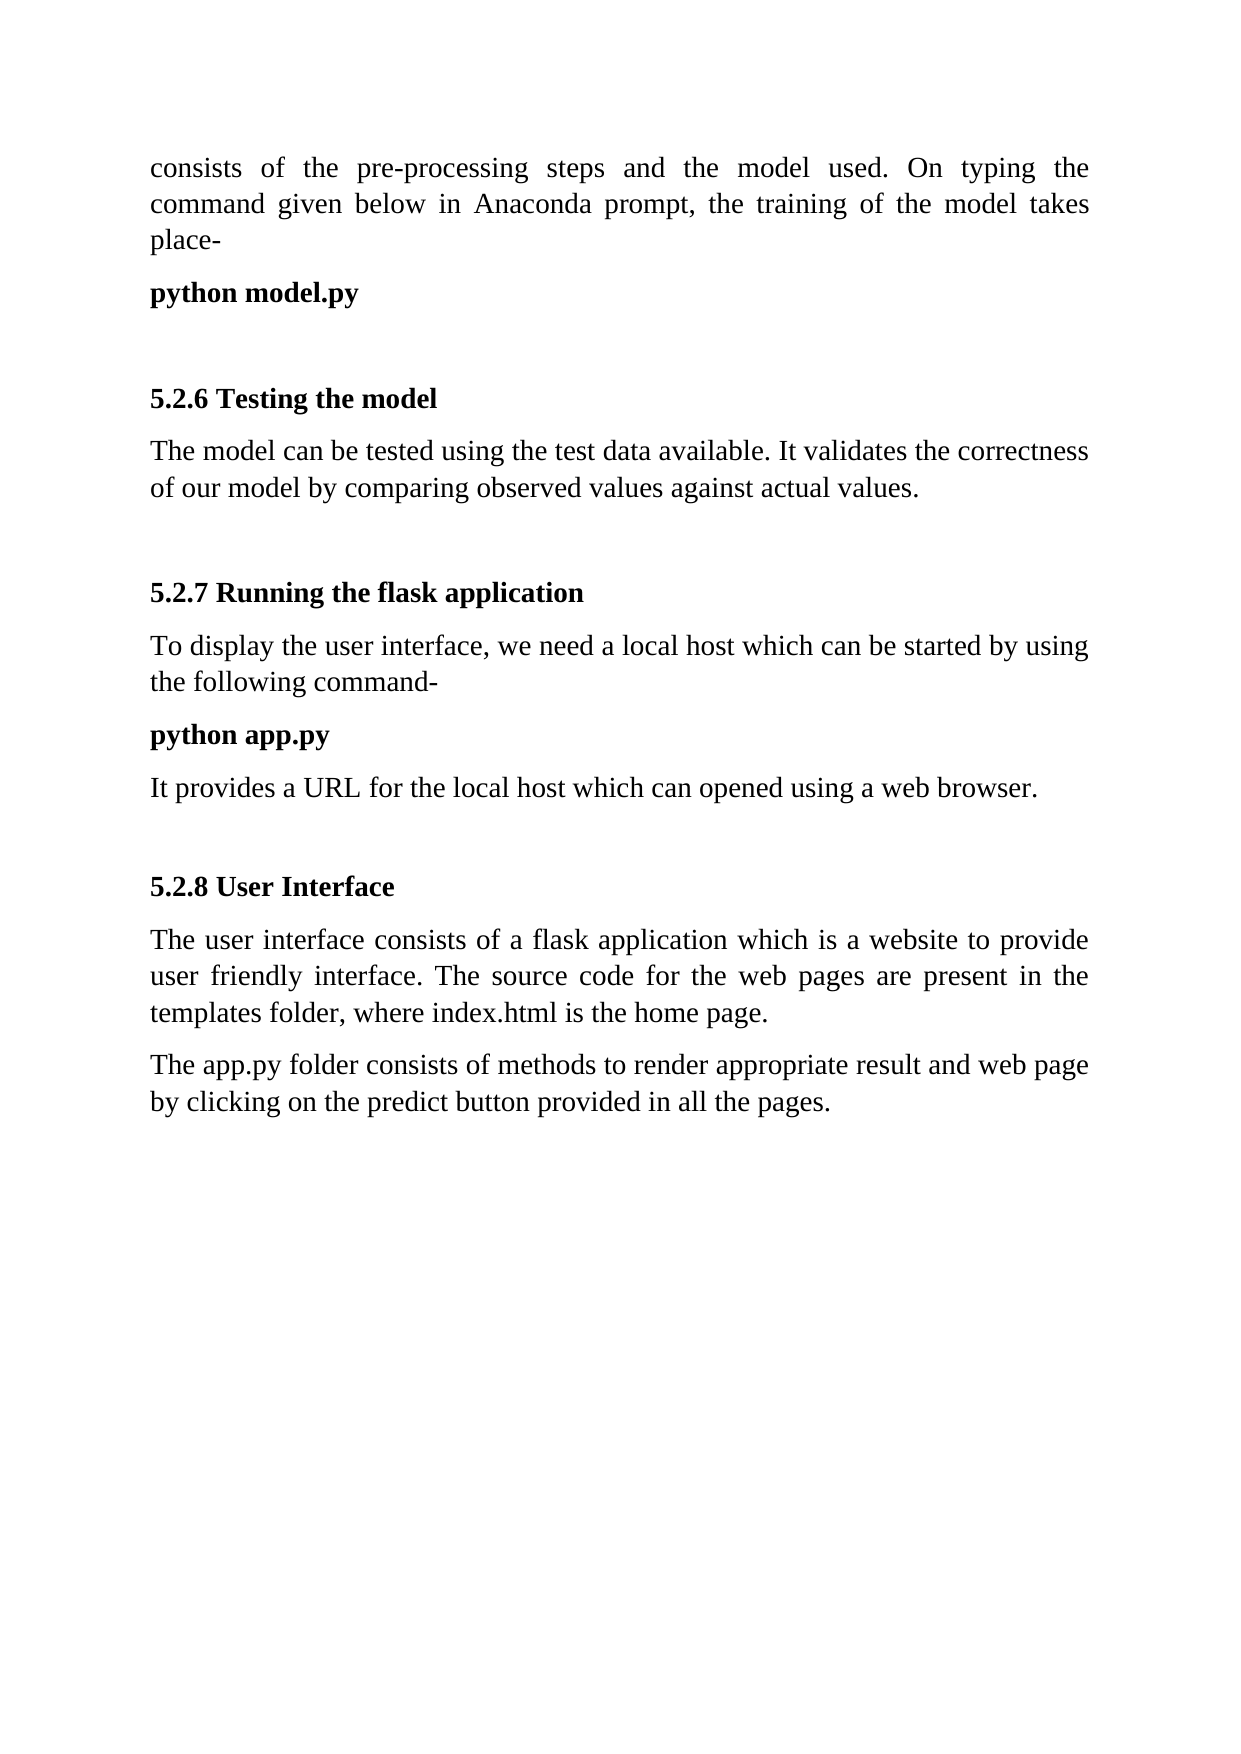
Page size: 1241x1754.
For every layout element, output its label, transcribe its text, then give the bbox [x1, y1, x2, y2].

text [150, 150, 1090, 256]
text To display the user interface, we need a local host which can be started by using the following command- [150, 628, 1090, 698]
text python model.py [150, 275, 1090, 309]
text The model can be tested using the test data available. It validates the correctness of our model by comparing observed values against actual values. [150, 433, 1090, 503]
text 5.2.8 User Interface [150, 869, 1090, 903]
text 5.2.6 Testing the model [150, 381, 1090, 414]
text The app.py folder consists of methods to render appropriate result and web page by clicking on the predict button provided in all the pages. [150, 1047, 1090, 1117]
text It provides a URL for the local host which can opened using a web browser. [150, 770, 1090, 803]
text 5.2.7 Running the flask application [150, 575, 1090, 609]
text python app.py [150, 717, 1090, 751]
text The user interface consists of a flask application which is a website to provide user friendly interface. The source code for the web pages are present in the templates folder, where index.html is the home page. [150, 922, 1090, 1028]
